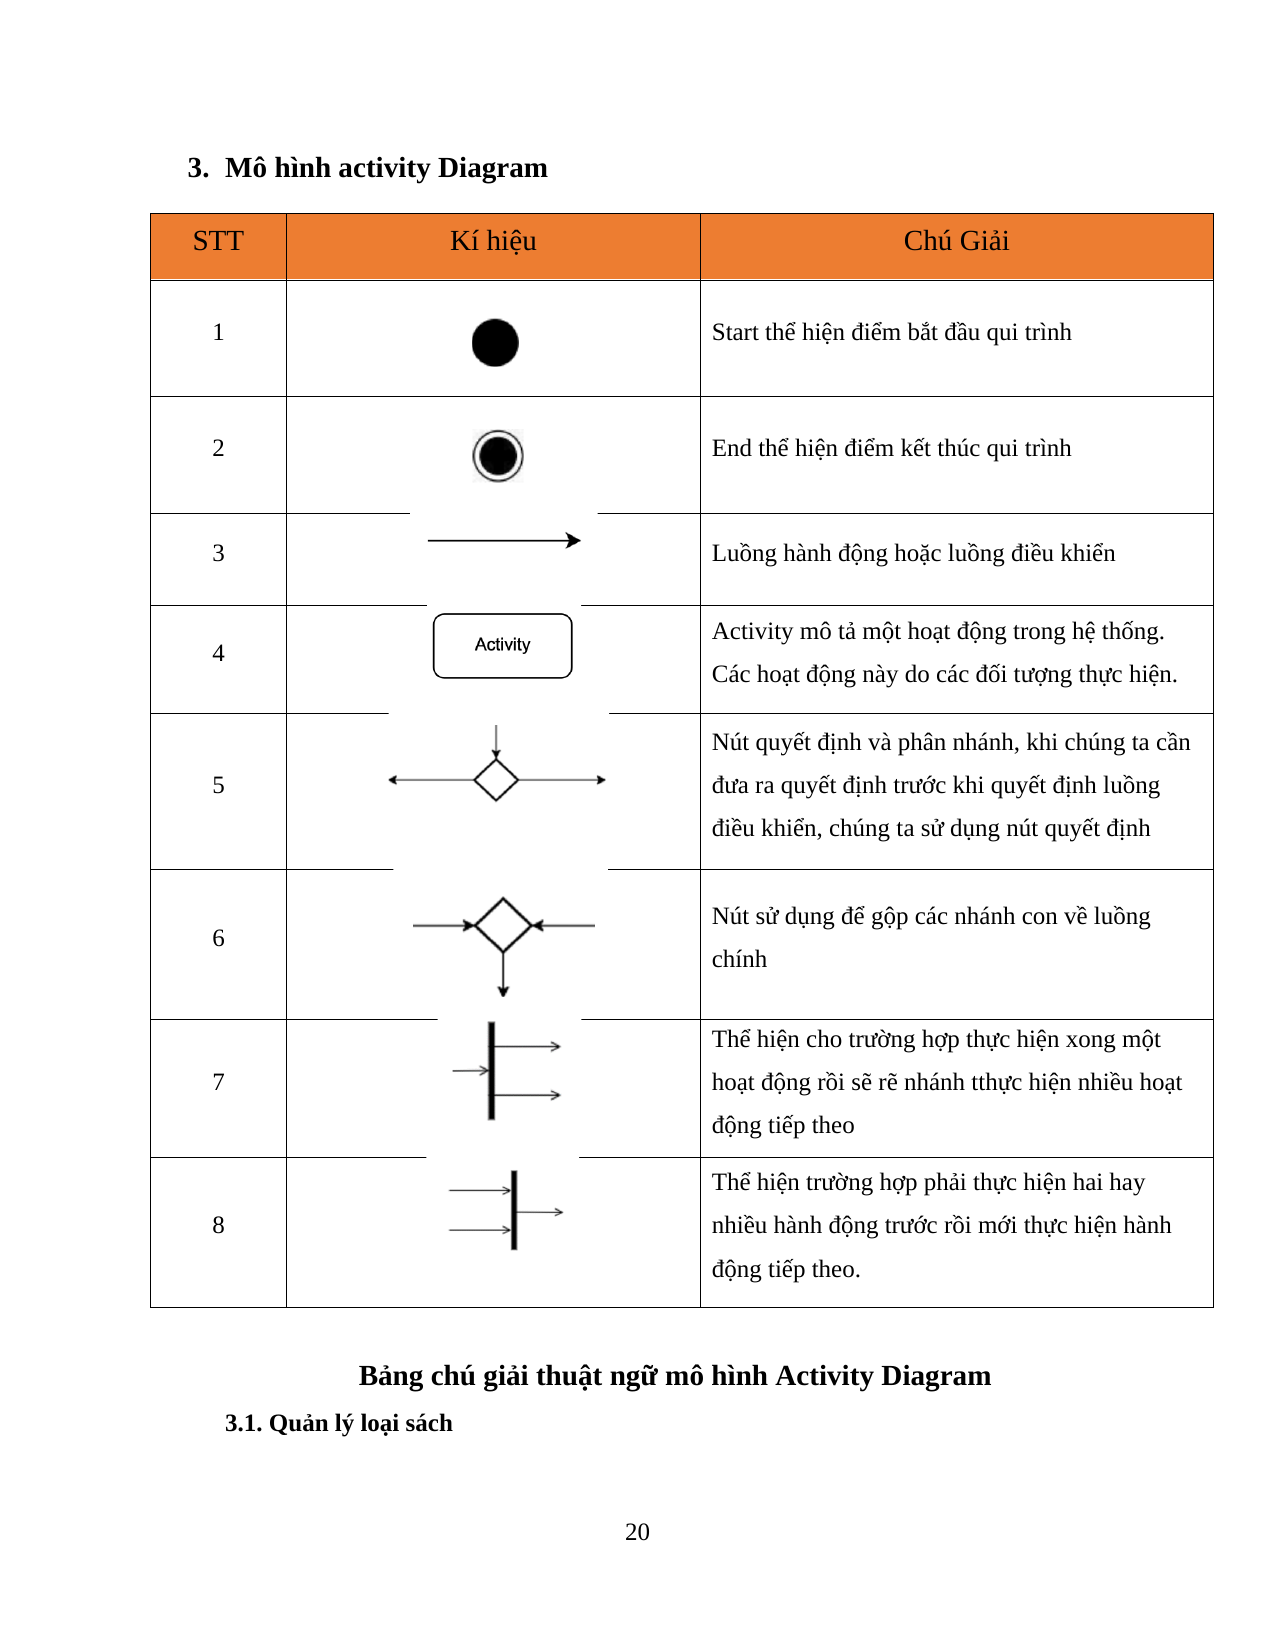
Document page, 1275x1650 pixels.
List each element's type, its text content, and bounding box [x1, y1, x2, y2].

table_cell Thể hiện cho trường hợp thực hiện xong một hoạt động rồi sẽ rẽ nhánh tthực hiện nhiều hoạt động tiếp theo [701, 1020, 1213, 1157]
table_cell Nút quyết định và phân nhánh, khi chúng ta cần đưa ra quyết định trước khi quyết định luồng điều khiển, chúng ta sử dụng nút quyết định [701, 714, 1213, 869]
table_cell 8 [151, 1158, 286, 1307]
list Bảng chú giải thuật ngữ mô hình Activity Diagram [225, 1358, 1125, 1391]
table_cell Luồng hành động hoặc luồng điều khiển [701, 514, 1213, 604]
table_cell [287, 606, 700, 713]
table_cell Activity mô tả một hoạt động trong hệ thống. Các hoạt động này do các đối tượng thực hiện. [701, 606, 1213, 713]
picture [434, 407, 562, 504]
table_cell 7 [151, 1020, 286, 1157]
table_cell 2 [151, 397, 286, 513]
picture [393, 869, 608, 1013]
table_cell [287, 514, 700, 604]
list Quản lý loại sách [225, 1408, 1125, 1437]
table_cell [287, 714, 700, 869]
table_cell [287, 281, 700, 396]
table_cell [287, 870, 700, 1019]
picture [437, 1019, 582, 1128]
table_cell 3 [151, 514, 286, 604]
picture [426, 1156, 580, 1263]
table_cell Nút sử dụng để gộp các nhánh con về luồng chính [701, 870, 1213, 1019]
table_header Chú Giải [701, 214, 1213, 279]
table_cell Thể hiện trường hợp phải thực hiện hai hay nhiều hành động trước rồi mới thực hiện hành động tiếp theo. [701, 1158, 1213, 1307]
table_cell 1 [151, 281, 286, 396]
table_cell 6 [151, 870, 286, 1019]
table_header Kí hiệu [287, 214, 700, 279]
picture [388, 712, 610, 834]
table_cell 4 [151, 606, 286, 713]
table_cell [287, 1020, 700, 1157]
list Mô hình activity Diagram [187, 150, 1125, 183]
picture [436, 303, 552, 385]
table_cell [287, 1158, 700, 1307]
picture [410, 512, 598, 561]
table_cell Start thể hiện điểm bắt đầu qui trình [701, 281, 1213, 396]
table_cell 5 [151, 714, 286, 869]
table_cell [287, 397, 700, 513]
table_header STT [151, 214, 286, 279]
table_cell End thể hiện điểm kết thúc qui trình [701, 397, 1213, 513]
picture [427, 604, 582, 690]
